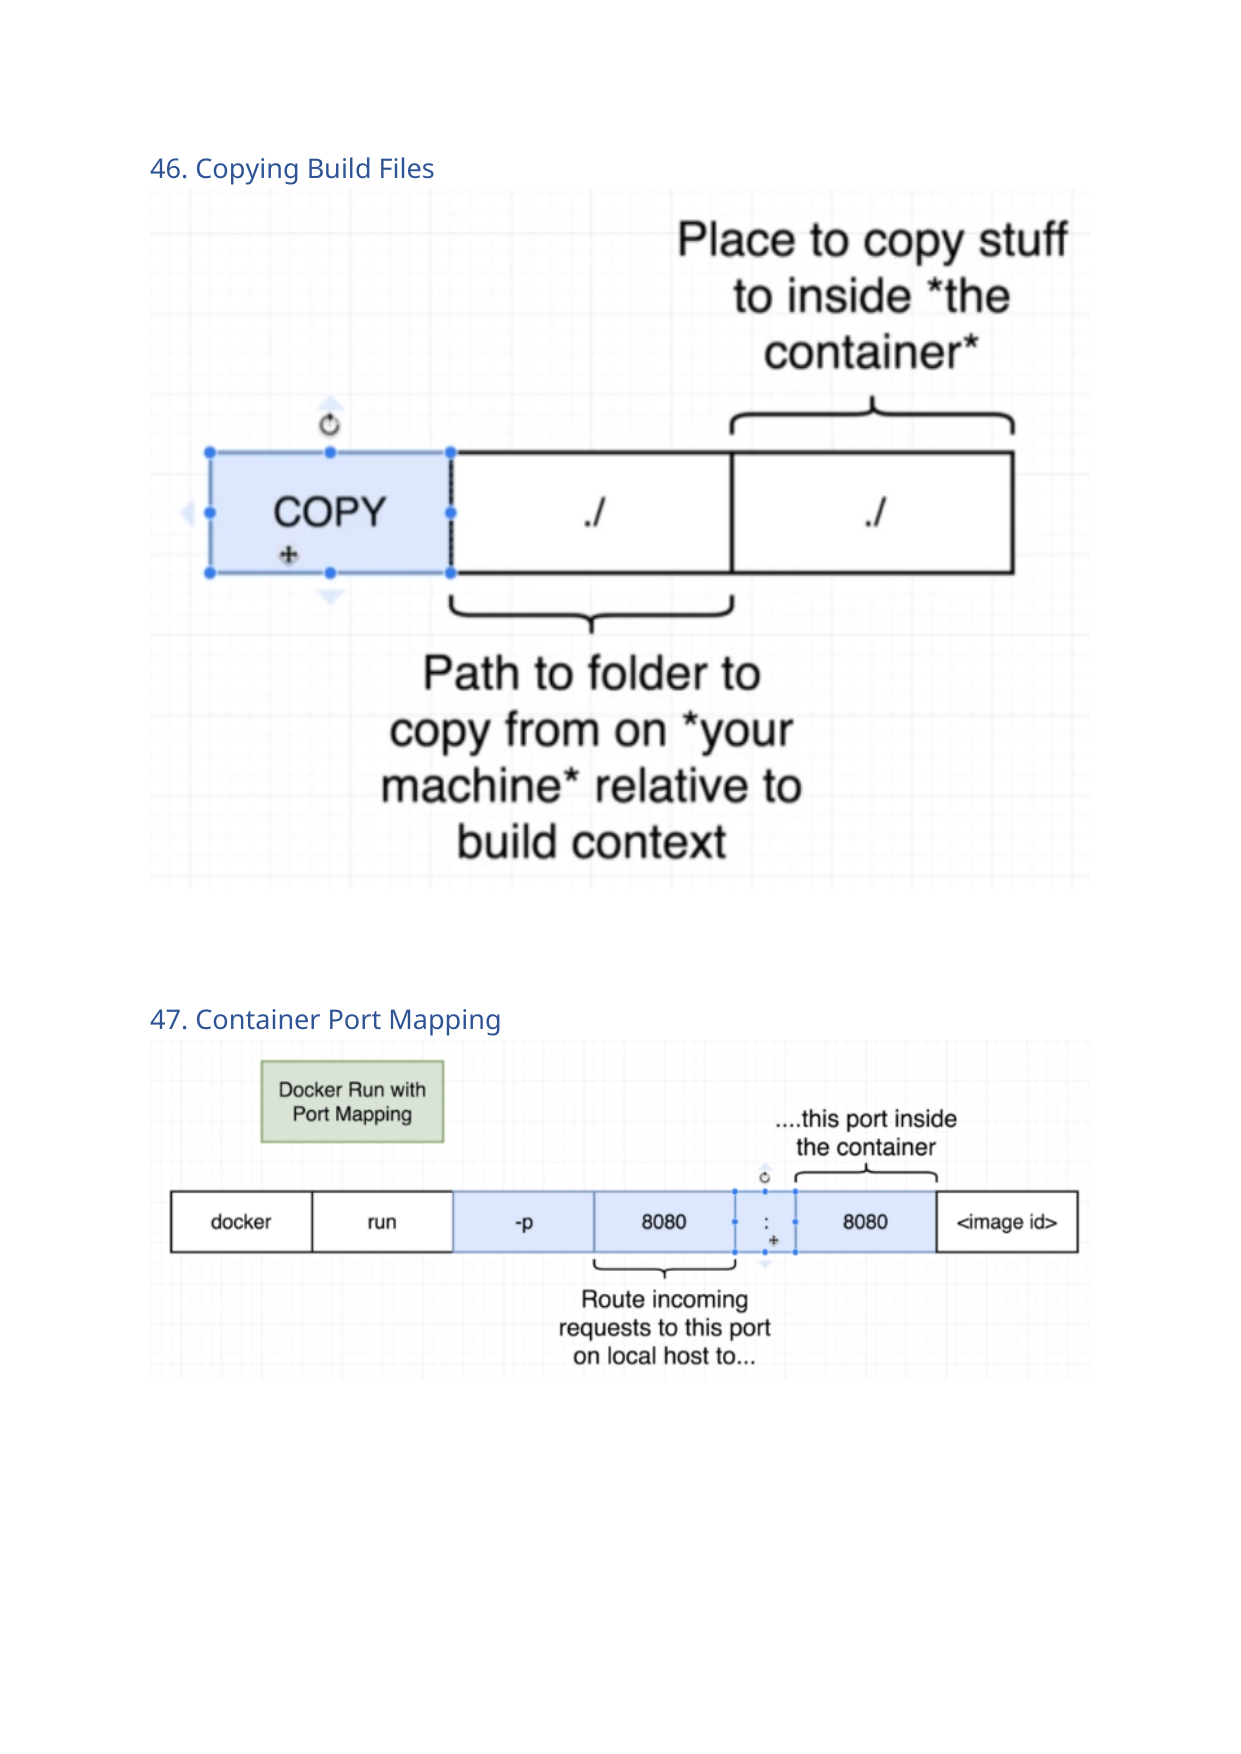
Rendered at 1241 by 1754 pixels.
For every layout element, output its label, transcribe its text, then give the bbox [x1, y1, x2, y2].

subtitle 46. Copying Build Files [150, 150, 1090, 187]
subtitle 47. Container Port Mapping [150, 1001, 1090, 1038]
picture [150, 1040, 1091, 1380]
picture [150, 189, 1091, 889]
